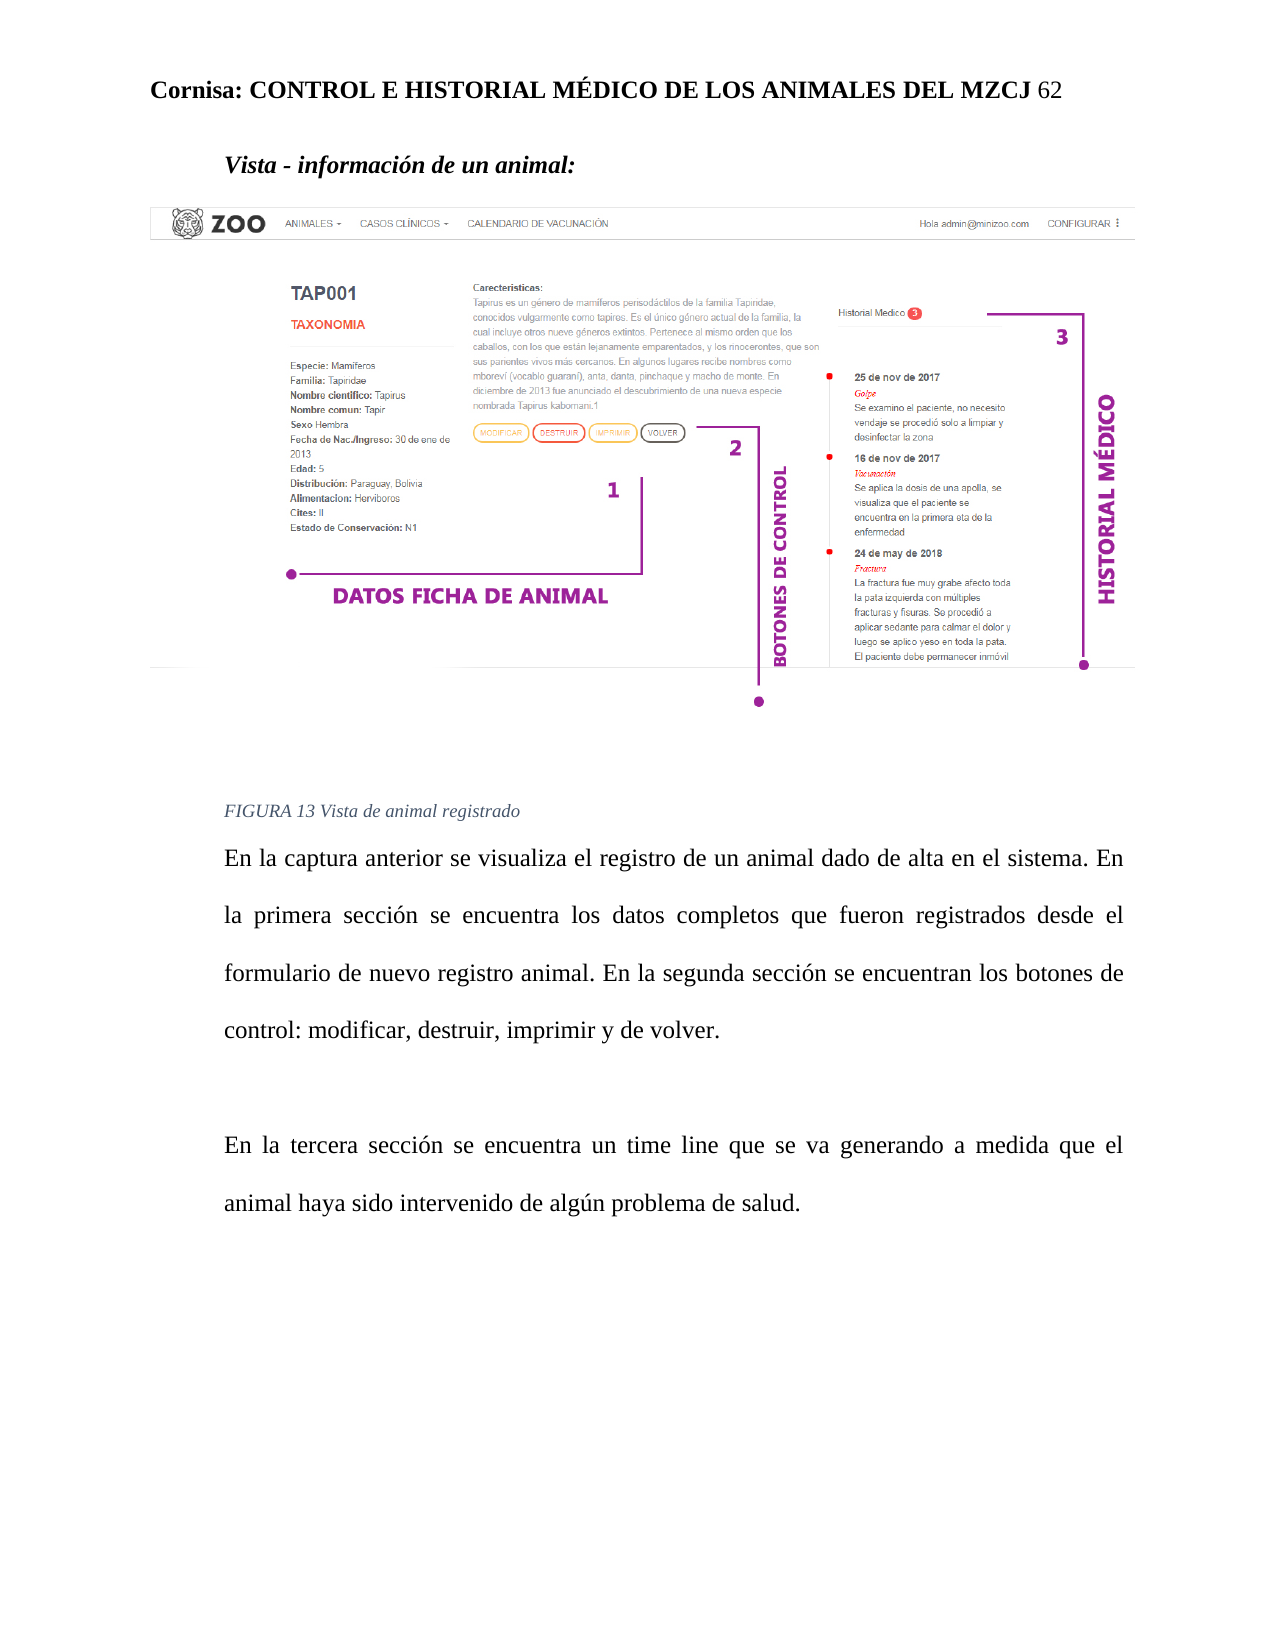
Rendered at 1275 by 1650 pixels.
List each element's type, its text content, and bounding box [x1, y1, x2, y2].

picture [150, 207, 1154, 772]
subtitle Vista - información de un animal: [150, 150, 1125, 179]
text En la captura anterior se visualiza el registro de un animal dado de alta en el sistema. En la primera sección se encuentra los datos completos que fueron registrados desde el formulario de nuevo registro animal. En la segunda sección se encuentran los botones de control: modificar, destruir, imprimir y de volver. [224, 843, 1125, 1044]
text En la tercera sección se encuentra un time line que se va generando a medida que el animal haya sido intervenido de algún problema de salud. [224, 1130, 1125, 1217]
text FIGURA 13 Vista de animal registrado [150, 800, 1125, 822]
